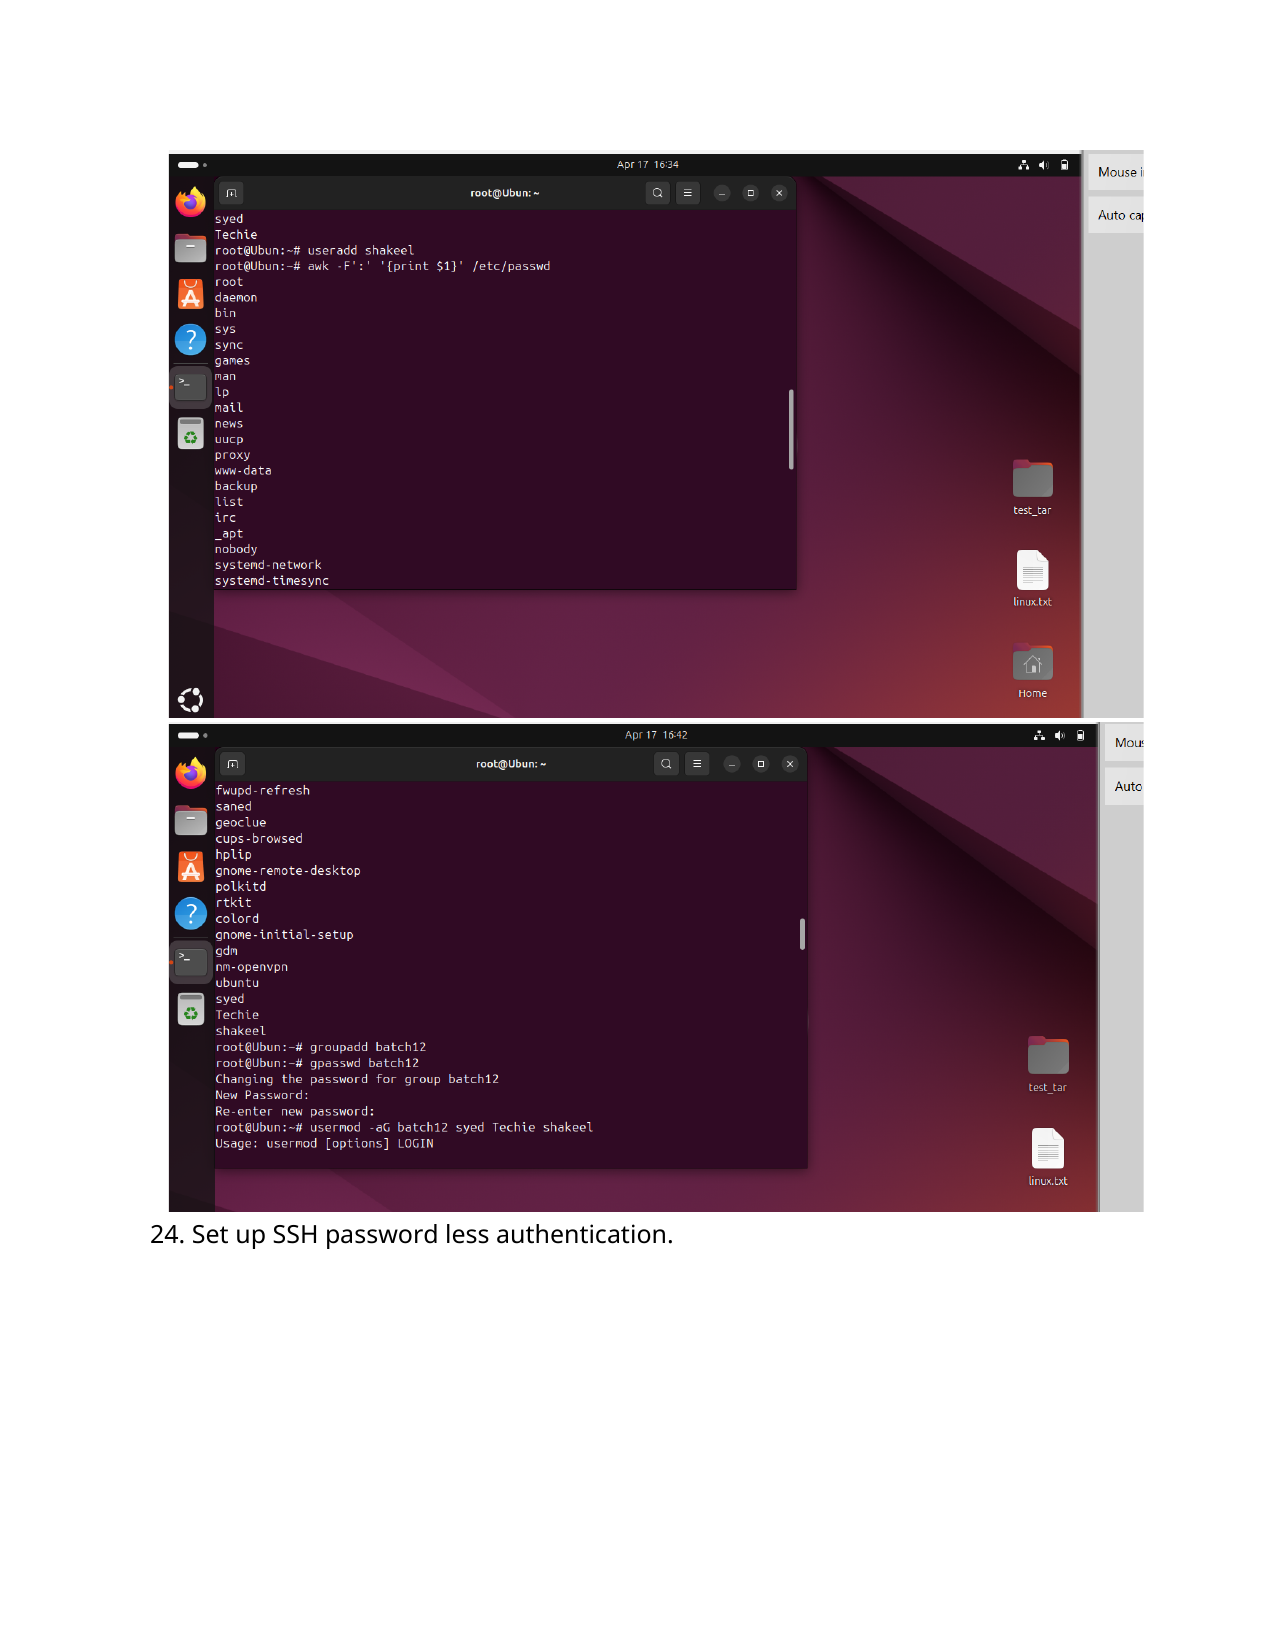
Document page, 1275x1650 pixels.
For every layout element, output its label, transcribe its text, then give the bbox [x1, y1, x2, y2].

text 24. Set up SSH password less authentication. [150, 1217, 1125, 1251]
